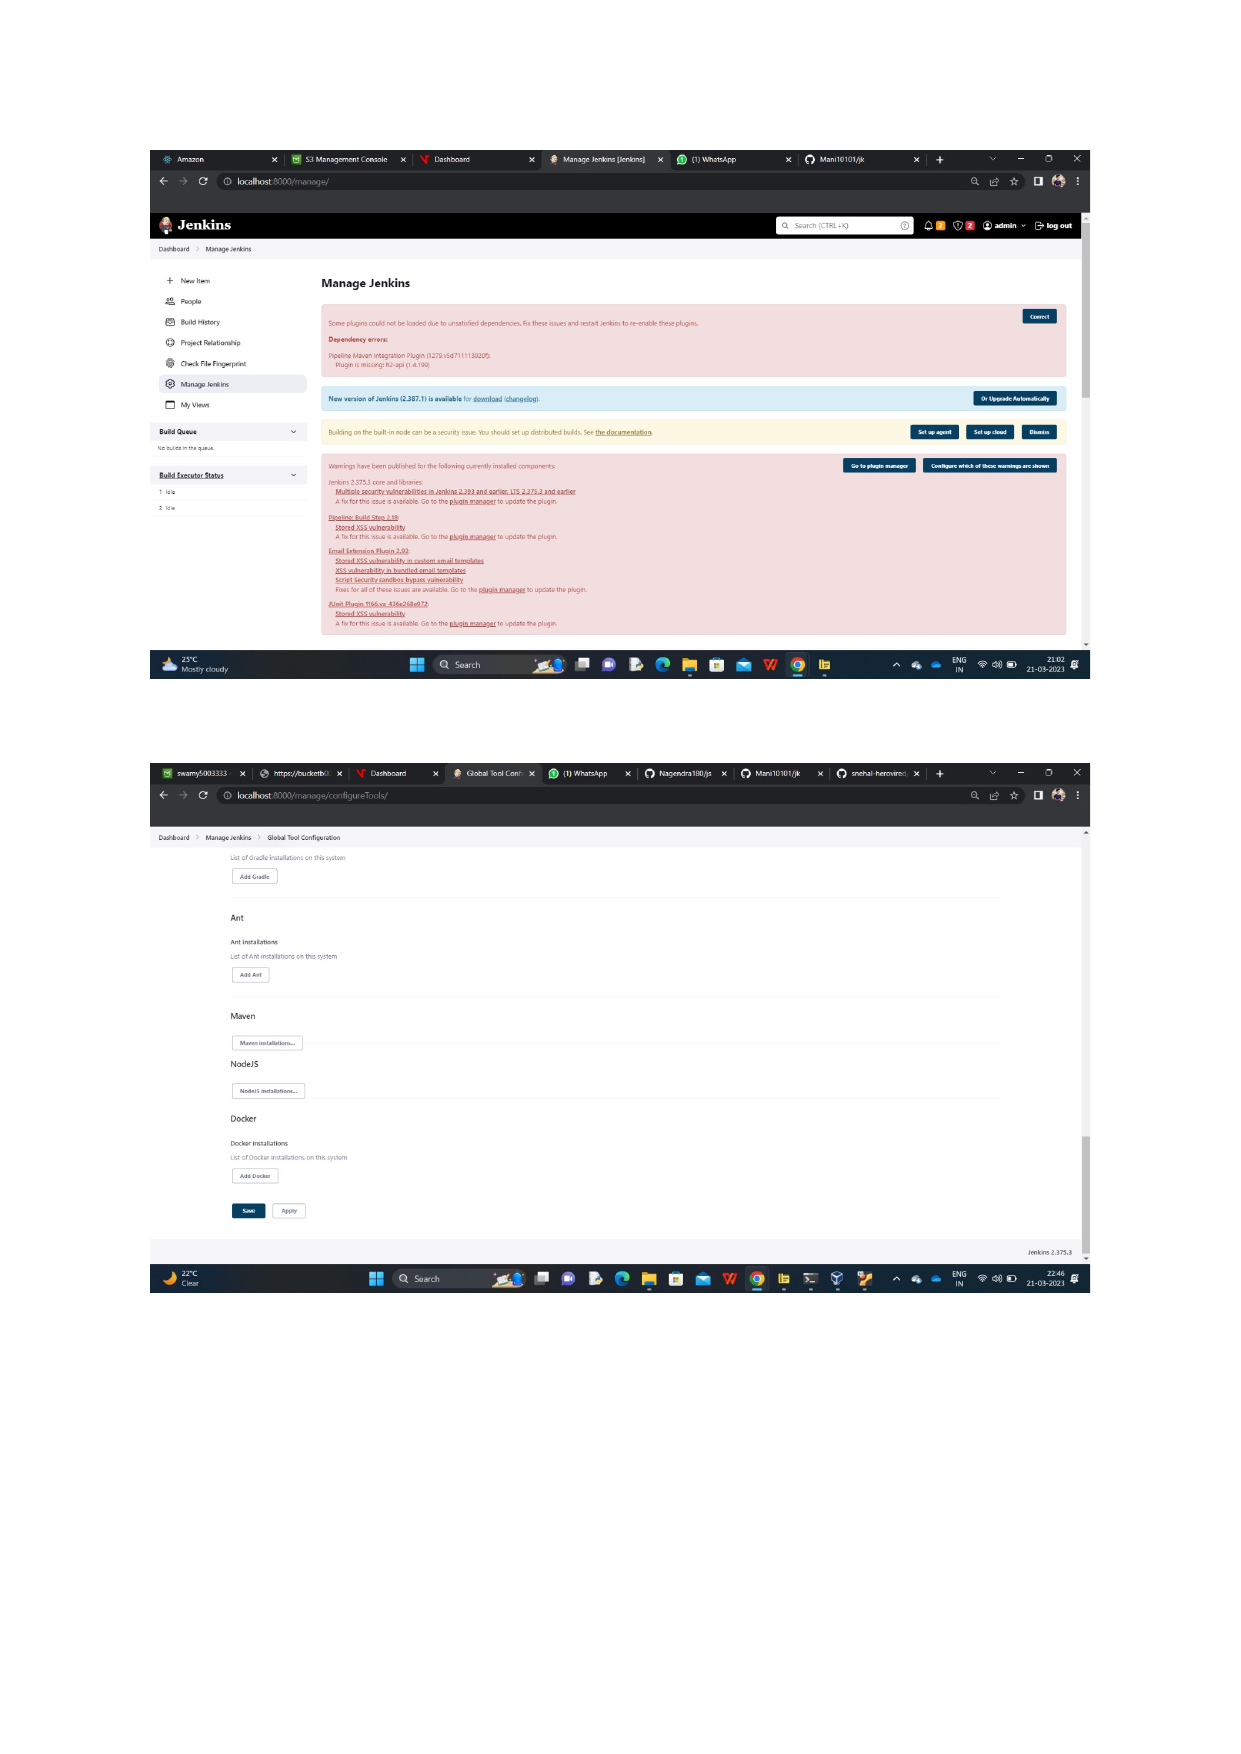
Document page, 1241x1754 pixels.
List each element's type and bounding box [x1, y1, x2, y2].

picture [150, 763, 1091, 1293]
picture [150, 150, 1091, 679]
